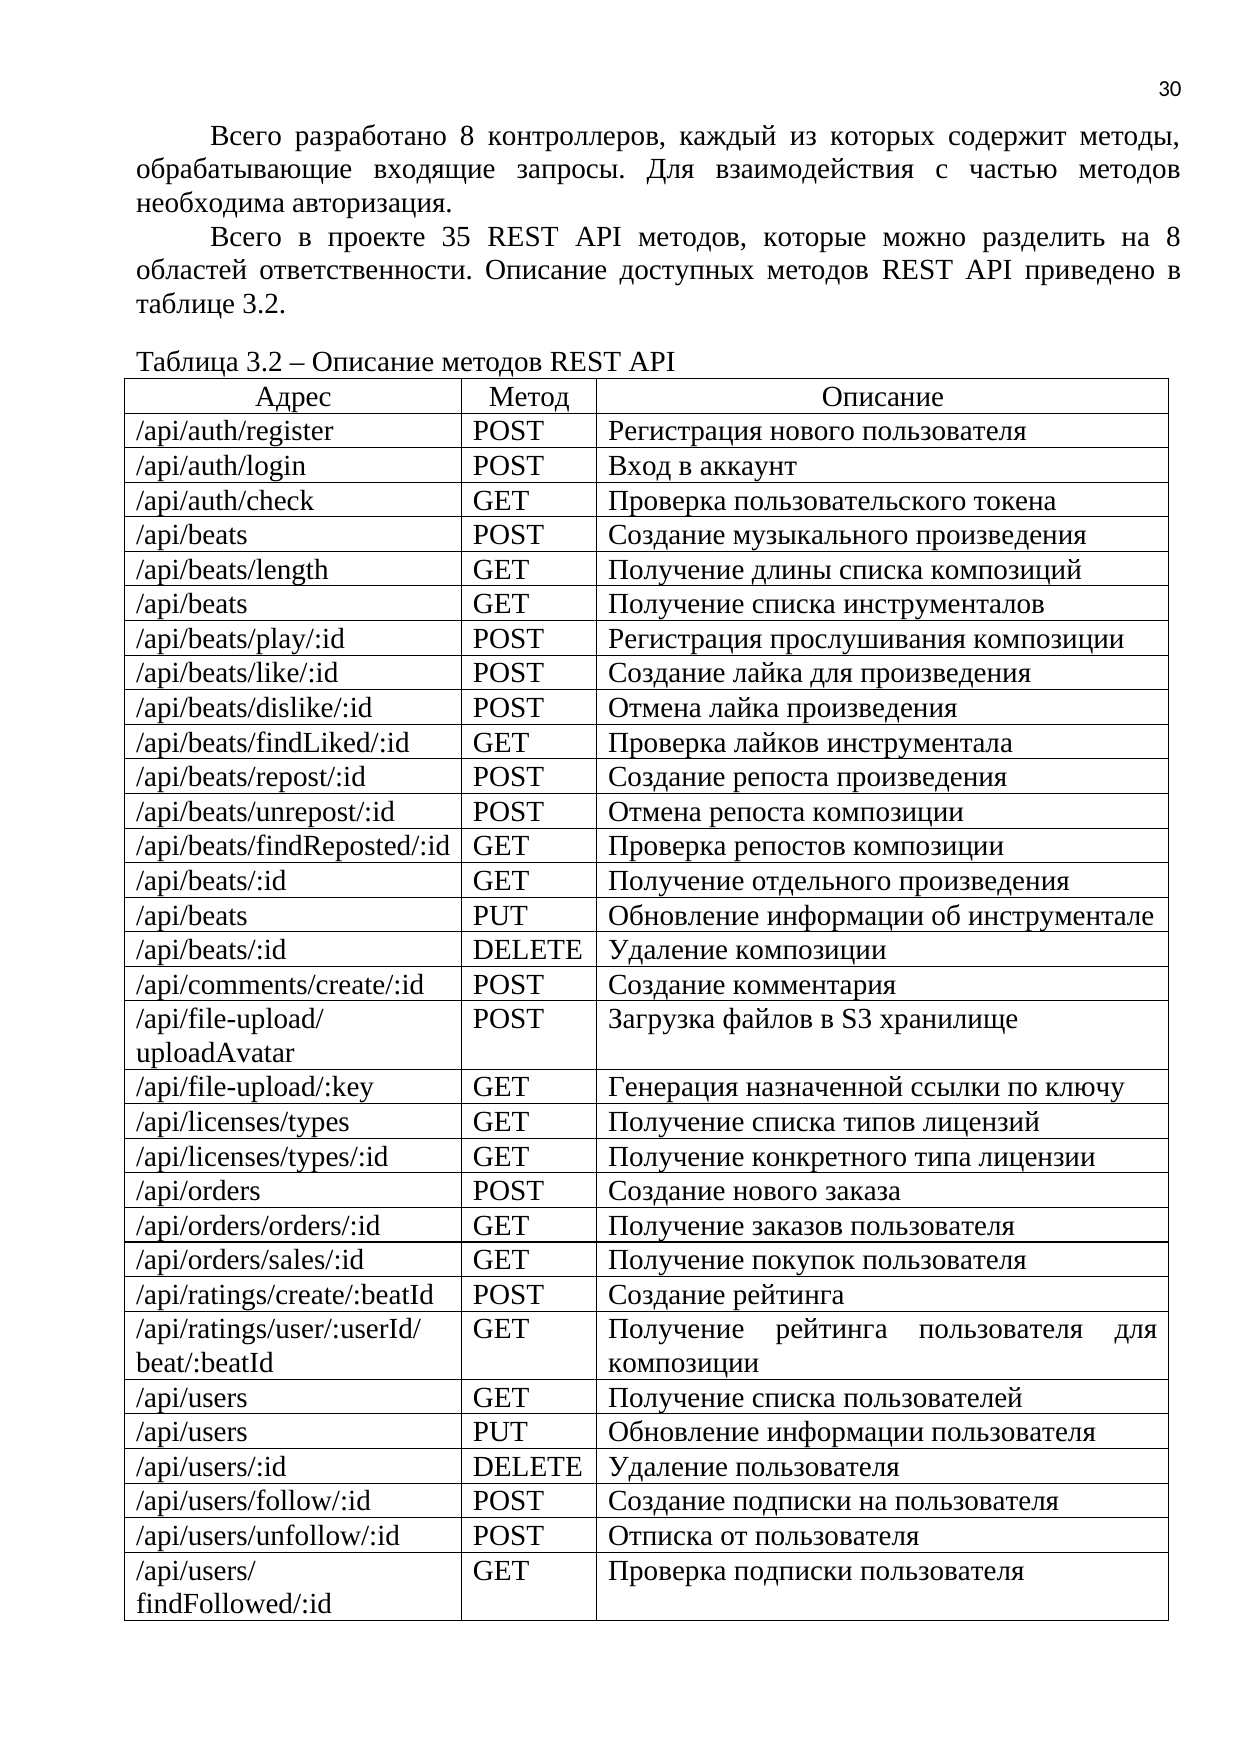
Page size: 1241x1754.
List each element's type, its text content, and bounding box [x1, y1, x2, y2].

table_cell Получение списка инструменталов [597, 586, 1168, 620]
text Таблица 3.2 – Описание методов REST API [136, 344, 1181, 378]
table_cell Загрузка файлов в S3 хранилище [597, 1001, 1168, 1068]
table_cell /api/beats/play/:id [125, 621, 461, 654]
table_cell POST [462, 656, 596, 689]
table_cell GET [462, 483, 596, 516]
table_cell POST [462, 1173, 596, 1207]
table_cell /api/auth/сheck [125, 483, 461, 516]
table_cell GET [462, 1243, 596, 1276]
table_cell /api/beats [125, 898, 461, 931]
table_cell Получение списка типов лицензий [597, 1104, 1168, 1138]
table_cell POST [462, 759, 596, 793]
table_cell GET [462, 725, 596, 758]
table_cell Создание рейтинга [597, 1277, 1168, 1311]
table_cell /api/orders [125, 1173, 461, 1207]
table_cell /api/beats/dislike/:id [125, 690, 461, 724]
table_cell Получение покупок пользователя [597, 1243, 1168, 1276]
table_cell /api/beats/:id [125, 863, 461, 897]
table_cell Отписка от пользователя [597, 1518, 1168, 1552]
table_cell /api/users [125, 1414, 461, 1448]
table_cell /api/ratings/user/:userId/beat/:beatId [125, 1312, 461, 1379]
table_cell /api/beats [125, 586, 461, 620]
table_cell DELETE [462, 932, 596, 966]
table_cell /api/users/:id [125, 1449, 461, 1482]
table_cell Создание нового заказа [597, 1173, 1168, 1207]
table_cell /api/beats [125, 517, 461, 551]
table_cell PUT [462, 898, 596, 931]
table_cell /api/beats/findReposted/:id [125, 829, 461, 862]
table_cell /api/beats/unrepost/:id [125, 794, 461, 827]
table_cell Получение заказов пользователя [597, 1208, 1168, 1241]
table_cell POST [462, 1518, 596, 1552]
table_cell /api/users/findFollowed/:id [125, 1553, 461, 1620]
table_cell /api/ratings/create/:beatId [125, 1277, 461, 1311]
table_header Адрес [125, 379, 461, 412]
table_cell Регистрация прослушивания композиции [597, 621, 1168, 654]
table_cell GET [462, 1312, 596, 1379]
table_cell Создание репоста произведения [597, 759, 1168, 793]
table_cell GET [462, 586, 596, 620]
table_cell /api/beats/:id [125, 932, 461, 966]
table_cell Получение рейтинга пользователя для композиции [597, 1312, 1168, 1379]
text Всего разработано 8 контроллеров, каждый из которых содержит методы, обрабатывающие входящие запросы. Для взаимодействия с частью методов необходима авторизация. [136, 118, 1181, 219]
table_cell Отмена лайка произведения [597, 690, 1168, 724]
table_cell /api/comments/create/:id [125, 967, 461, 1000]
table_cell Получение длины списка композиций [597, 552, 1168, 585]
table_cell Получение списка пользователей [597, 1380, 1168, 1413]
table_cell Проверка репостов композиции [597, 829, 1168, 862]
table_cell /api/file-upload/:key [125, 1070, 461, 1103]
table_cell /api/beats/findLiked/:id [125, 725, 461, 758]
table_cell /api/beats/repost/:id [125, 759, 461, 793]
table_cell Отмена репоста композиции [597, 794, 1168, 827]
table_cell /api/orders/orders/:id [125, 1208, 461, 1241]
table_cell POST [462, 690, 596, 724]
table_cell GET [462, 1380, 596, 1413]
table_cell /api/users [125, 1380, 461, 1413]
text Всего в проекте 35 REST API методов, которые можно разделить на 8 областей ответственности. Описание доступных методов REST API приведено в таблице 3.2. [136, 219, 1181, 319]
table_cell Проверка подписки пользователя [597, 1553, 1168, 1620]
table_cell GET [462, 863, 596, 897]
table_cell PUT [462, 1414, 596, 1448]
table_cell GET [462, 1104, 596, 1138]
table_cell Обновление информации об инструментале [597, 898, 1168, 931]
table_cell Генерация назначенной ссылки по ключу [597, 1070, 1168, 1103]
table_cell Регистрация нового пользователя [597, 414, 1168, 447]
table_cell POST [462, 967, 596, 1000]
table_cell /api/licenses/types [125, 1104, 461, 1138]
table_cell GET [462, 829, 596, 862]
table_cell POST [462, 621, 596, 654]
table_cell Удаление композиции [597, 932, 1168, 966]
table_cell /api/users/unfollow/:id [125, 1518, 461, 1552]
table_cell GET [462, 1139, 596, 1172]
table_cell /api/beats/like/:id [125, 656, 461, 689]
table_cell /api/auth/register [125, 414, 461, 447]
table_cell Получение отдельного произведения [597, 863, 1168, 897]
table_cell /api/users/follow/:id [125, 1484, 461, 1517]
table_cell POST [462, 1001, 596, 1068]
table_cell /api/auth/login [125, 448, 461, 482]
table_cell /api/file-upload/uploadAvatar [125, 1001, 461, 1068]
table_cell GET [462, 1070, 596, 1103]
table_cell Создание музыкального произведения [597, 517, 1168, 551]
table_cell DELETE [462, 1449, 596, 1482]
table_cell Создание лайка для произведения [597, 656, 1168, 689]
table_cell /api/beats/length [125, 552, 461, 585]
table_cell POST [462, 1484, 596, 1517]
table_cell Удаление пользователя [597, 1449, 1168, 1482]
table_cell Вход в аккаунт [597, 448, 1168, 482]
table_cell Создание комментария [597, 967, 1168, 1000]
table_cell /api/orders/sales/:id [125, 1243, 461, 1276]
table_cell POST [462, 517, 596, 551]
table_cell Проверка пользовательского токена [597, 483, 1168, 516]
table_cell POST [462, 1277, 596, 1311]
table_cell POST [462, 794, 596, 827]
table_header Метод [462, 379, 596, 412]
table_cell Получение конкретного типа лицензии [597, 1139, 1168, 1172]
table_cell POST [462, 448, 596, 482]
table_cell GET [462, 1553, 596, 1620]
table_cell Создание подписки на пользователя [597, 1484, 1168, 1517]
table_cell GET [462, 552, 596, 585]
table_cell Проверка лайков инструментала [597, 725, 1168, 758]
table_header Описание [597, 379, 1168, 412]
table_cell GET [462, 1208, 596, 1241]
table_cell POST [462, 414, 596, 447]
table_cell /api/licenses/types/:id [125, 1139, 461, 1172]
table_cell Обновление информации пользователя [597, 1414, 1168, 1448]
